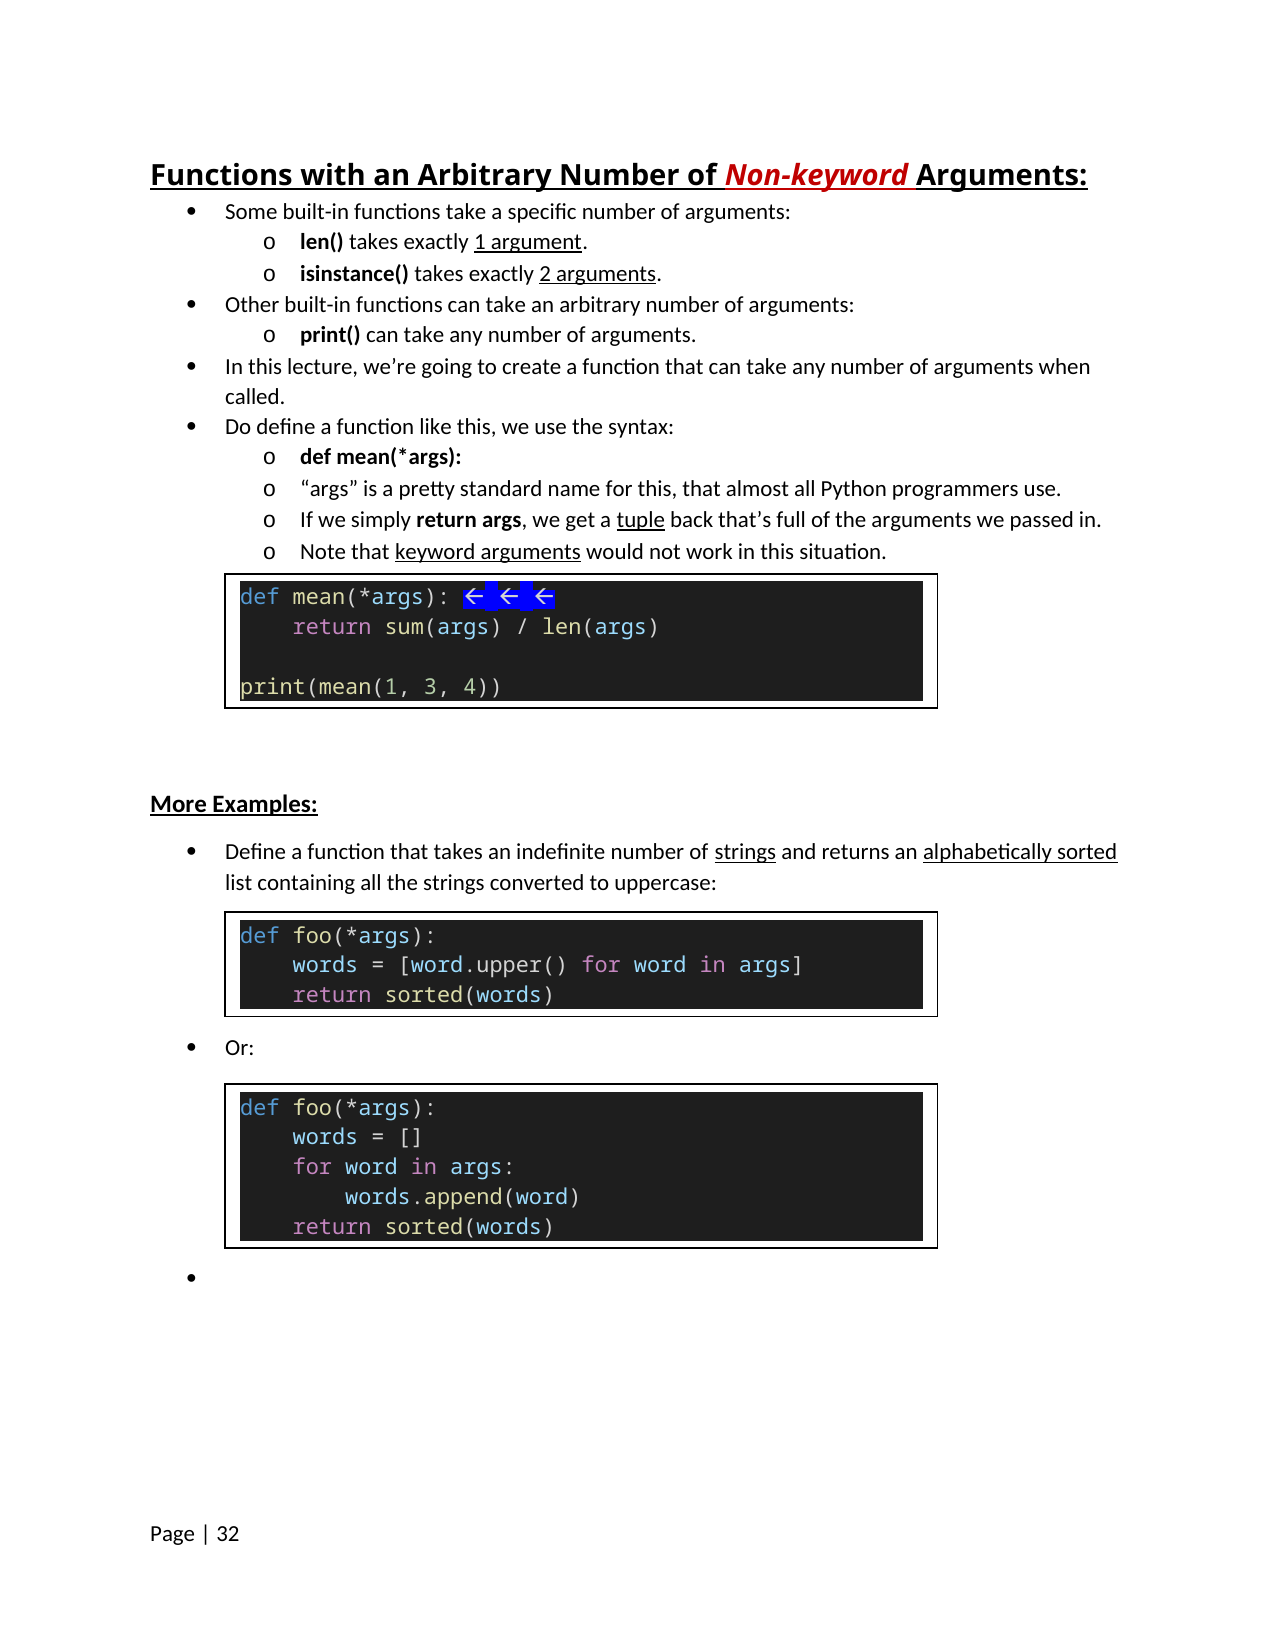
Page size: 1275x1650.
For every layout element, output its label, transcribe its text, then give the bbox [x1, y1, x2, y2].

list Note that keyword arguments would not work in this situation. [262, 537, 1125, 566]
list If we simply return args, we get a tuple back that’s full of the arguments we passed in. [262, 505, 1125, 534]
list Some built-in functions take a specific number of arguments: [187, 197, 1125, 225]
list Do define a function like this, we use the syntax: [187, 412, 1125, 440]
list “args” is a pretty standard name for this, that almost all Python programmers use. [262, 474, 1125, 503]
list Other built-in functions can take an arbitrary number of arguments: [187, 290, 1125, 318]
list print() can take any number of arguments. [262, 320, 1125, 349]
text More Examples: [150, 788, 1125, 818]
subtitle Functions with an Arbitrary Number of Non-keyword Arguments: [150, 154, 1125, 194]
list isinstance() takes exactly 2 arguments. [262, 259, 1125, 288]
list def mean(*args): [262, 442, 1125, 472]
list Define a function that takes an indefinite number of strings and returns an alphabetically sorted list containing all the strings converted to uppercase: [187, 837, 1125, 896]
list len() takes exactly 1 argument. [262, 227, 1125, 256]
list Or: [187, 898, 1125, 1061]
list In this lecture, we’re going to create a function that can take any number of arguments when called. [187, 352, 1125, 410]
